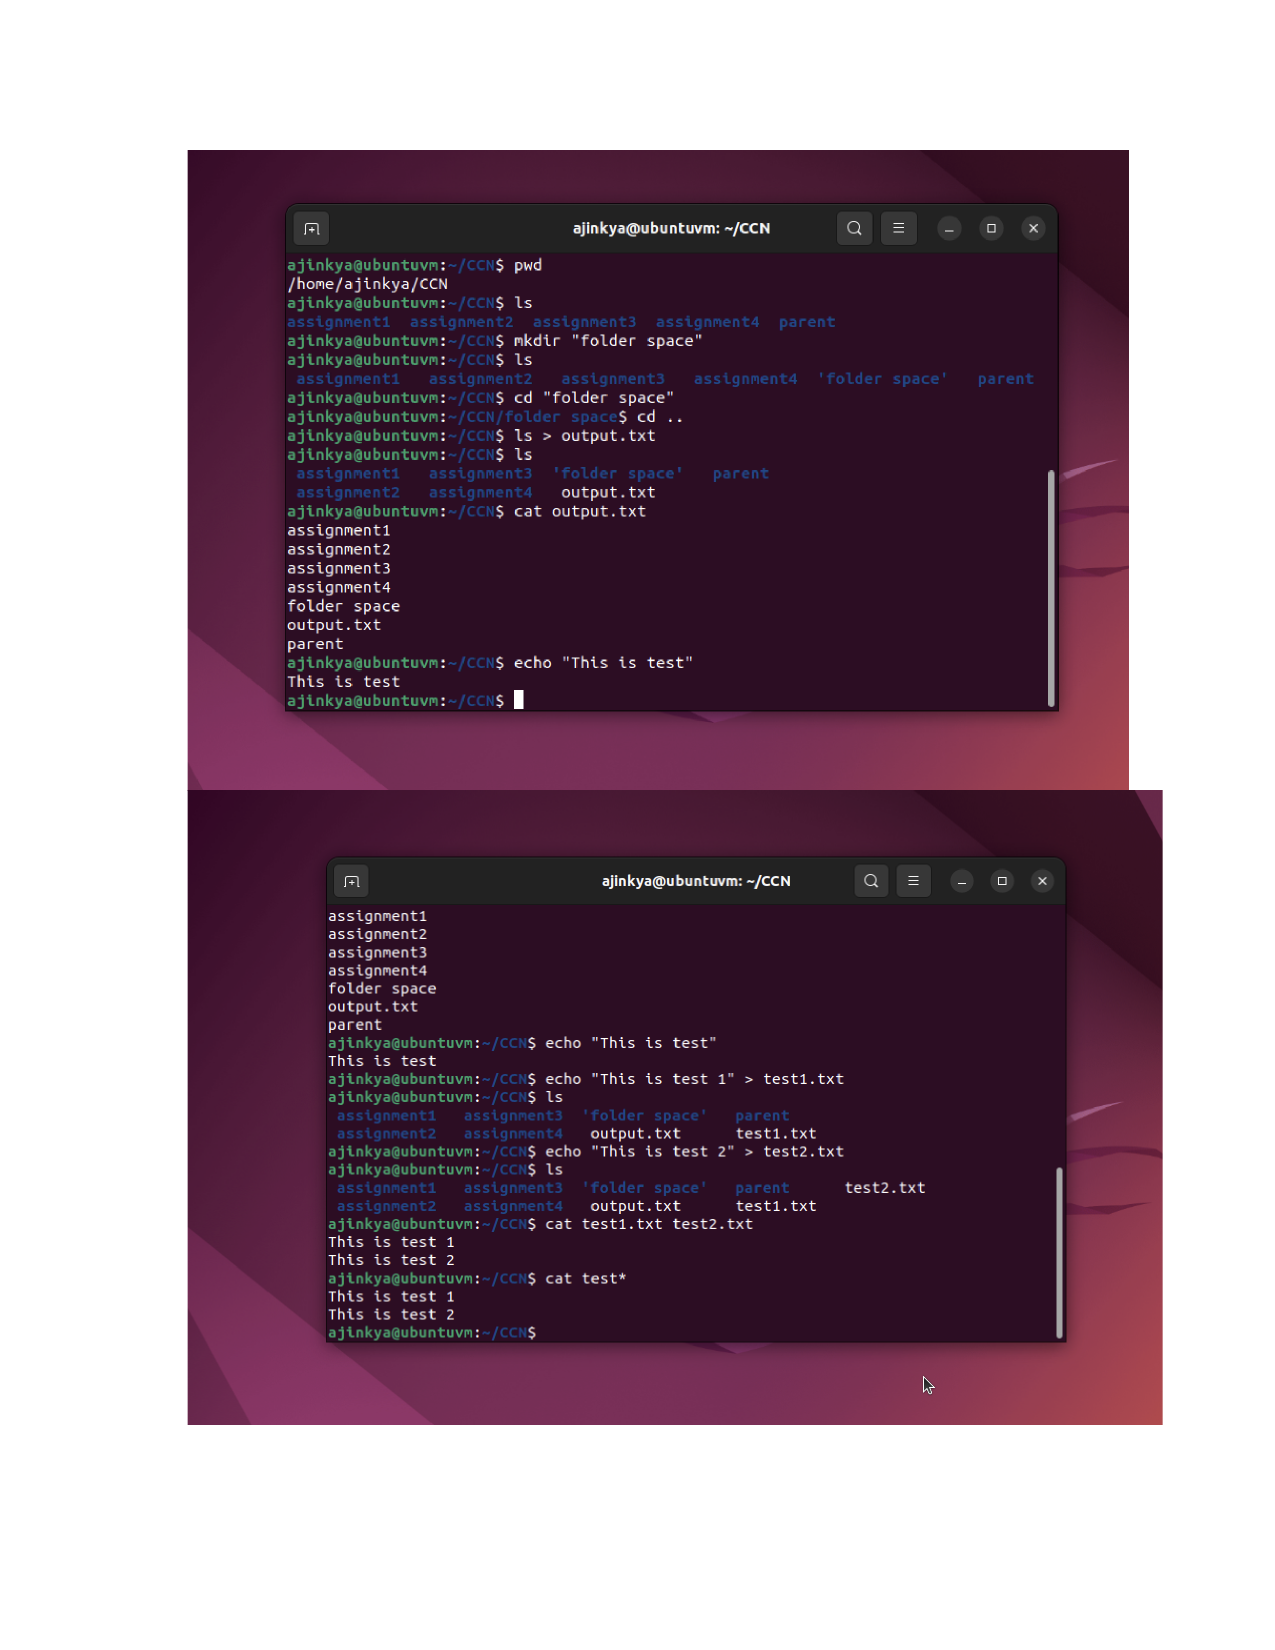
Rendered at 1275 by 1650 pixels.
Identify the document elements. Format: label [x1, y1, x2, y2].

picture [187, 150, 1163, 1425]
